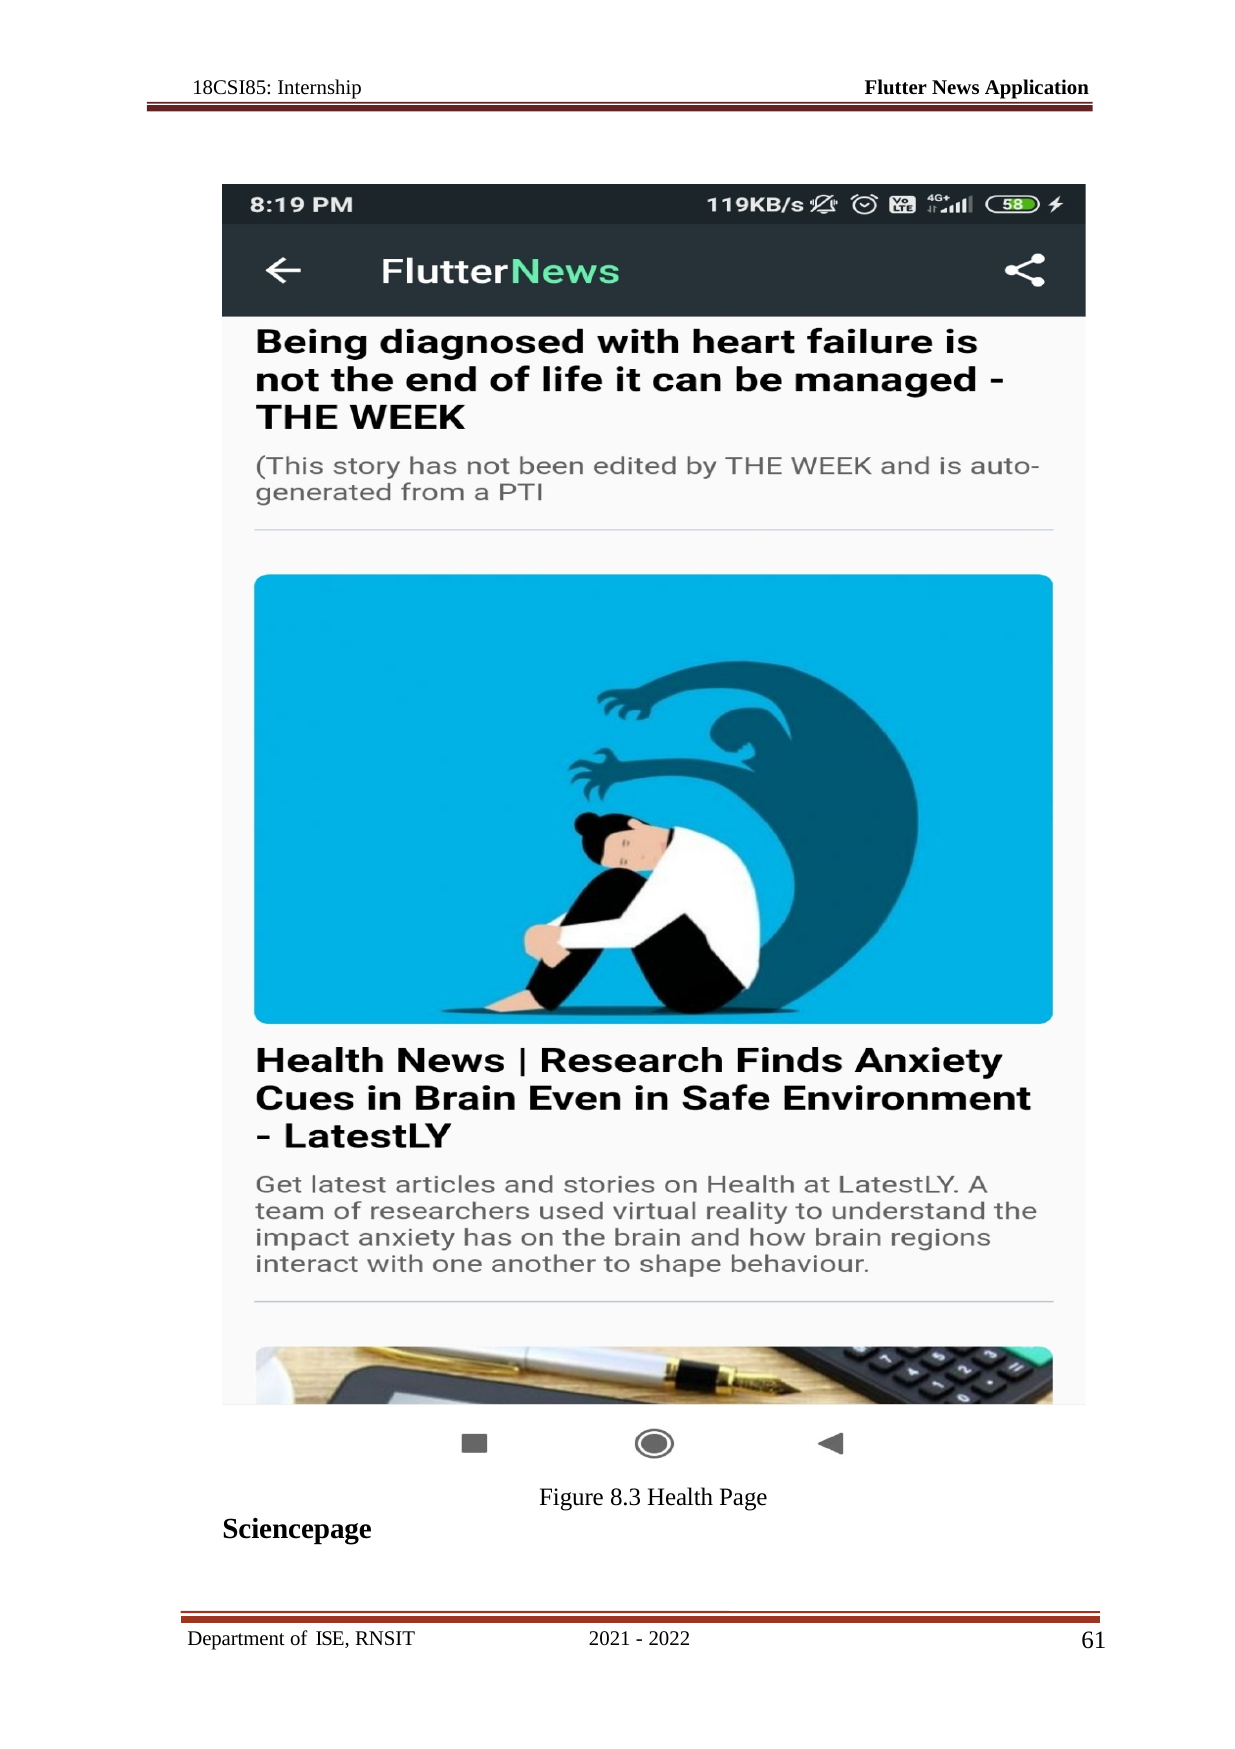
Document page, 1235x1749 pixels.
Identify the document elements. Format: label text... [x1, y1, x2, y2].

picture [222, 184, 1086, 1482]
text Sciencepage [192, 1512, 1084, 1545]
text Figure 8.3 Health Page [192, 1482, 1084, 1511]
